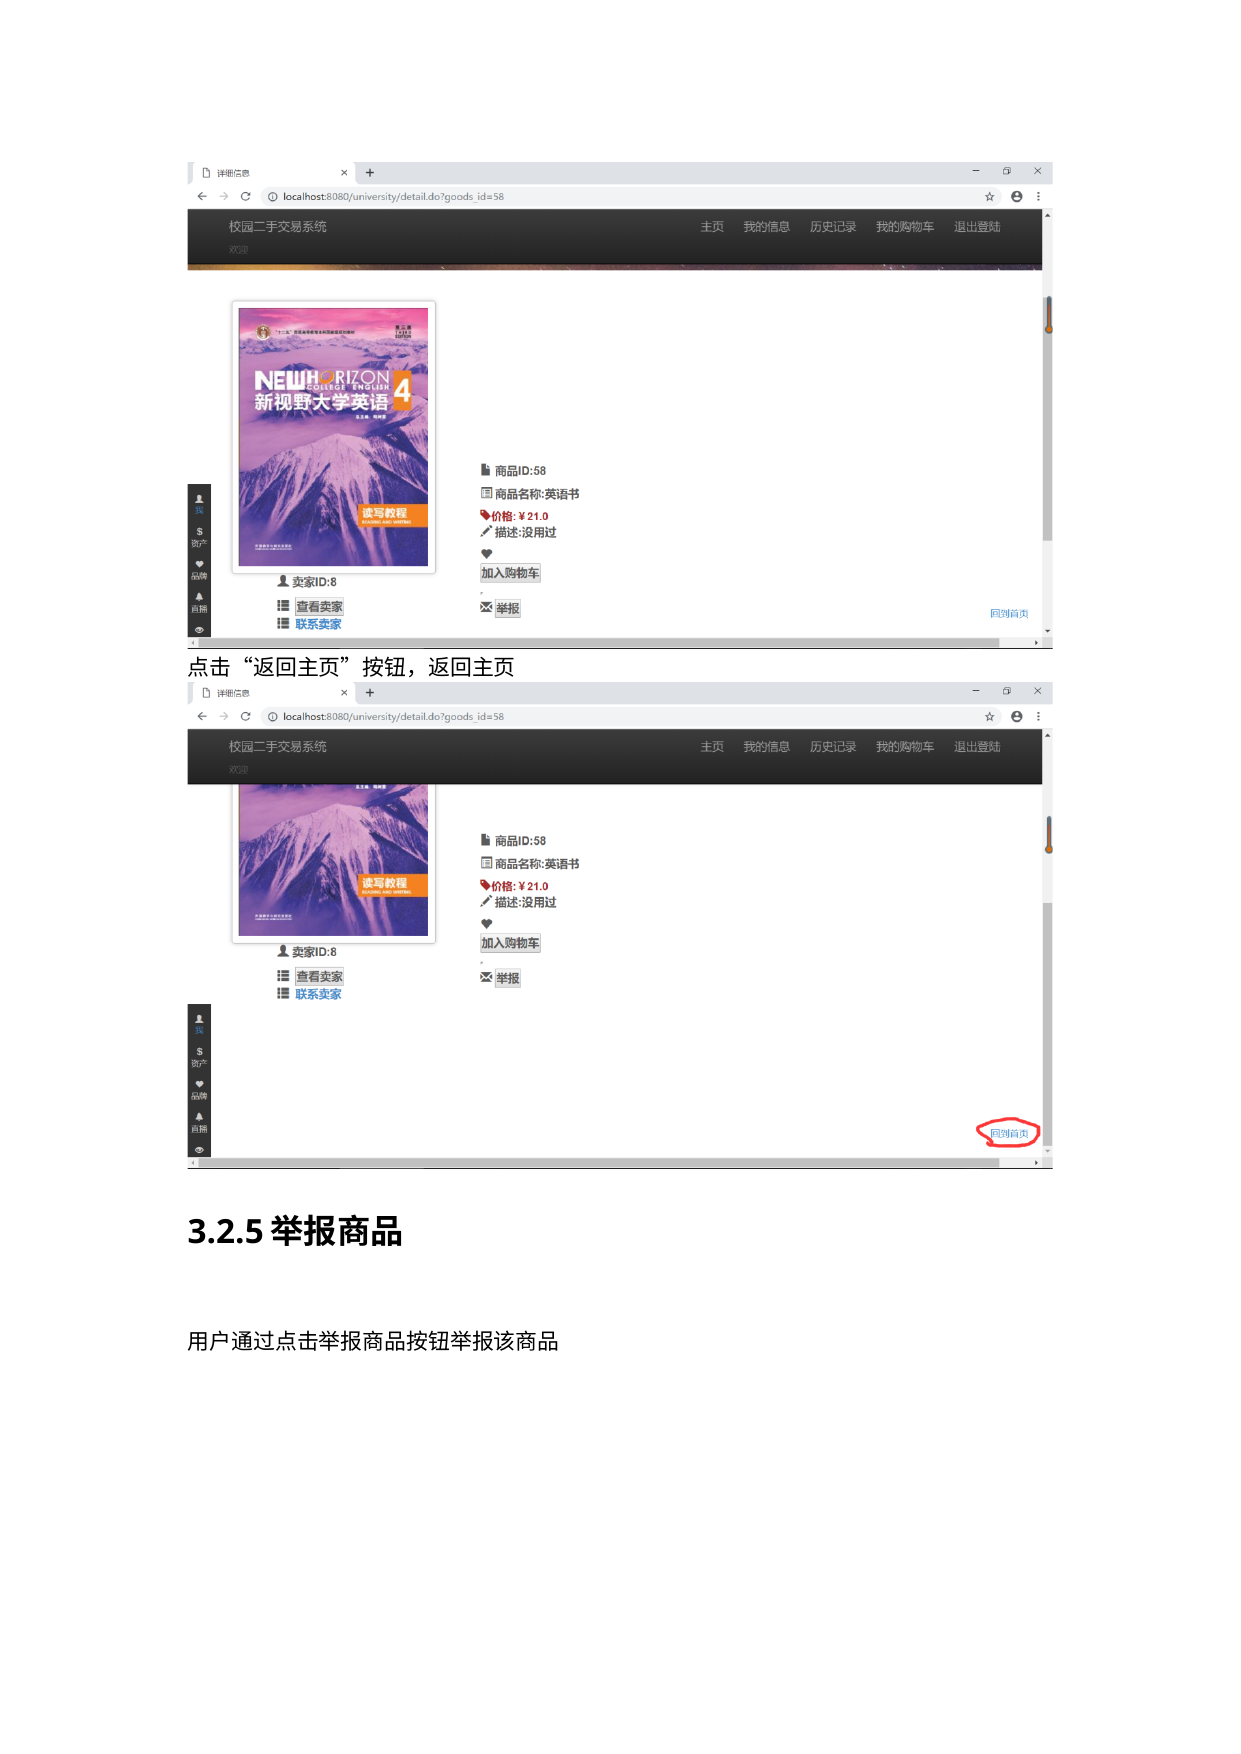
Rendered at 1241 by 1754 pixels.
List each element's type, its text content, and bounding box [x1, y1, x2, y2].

picture [187, 162, 1053, 649]
text 用户通过点击举报商品按钮举报该商品 [187, 1324, 1053, 1356]
picture [187, 682, 1053, 1169]
subtitle 3.2.5举报商品 [187, 1197, 1053, 1262]
text 点击“返回主页”按钮，返回主页 [187, 649, 1053, 682]
